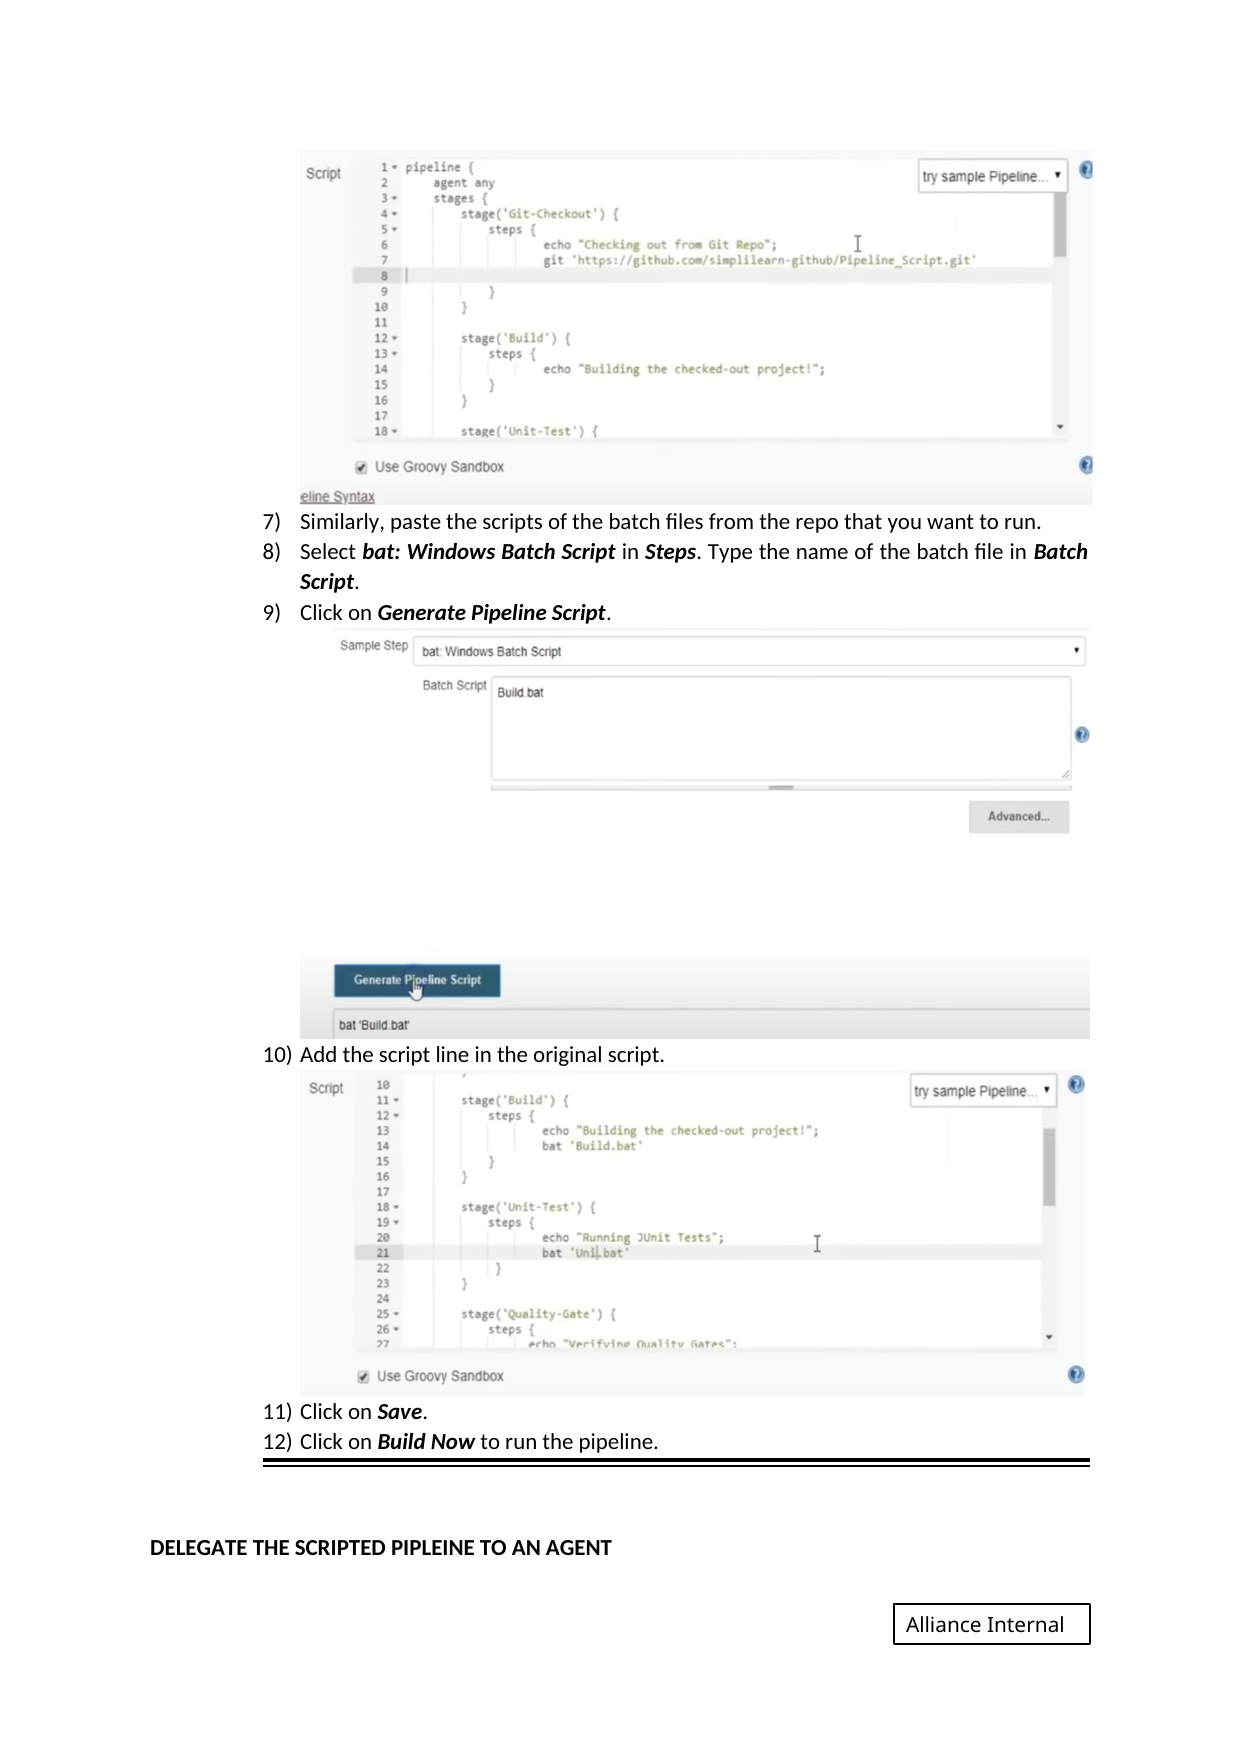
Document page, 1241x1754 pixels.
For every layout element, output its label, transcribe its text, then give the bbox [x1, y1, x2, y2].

list Click on Build Now to run the pipeline. [262, 1427, 1090, 1467]
list Add the script line in the original script. [262, 1040, 1090, 1068]
list Similarly, paste the scripts of the batch files from the repo that you want to run. [262, 507, 1090, 535]
picture [300, 1070, 1086, 1396]
list Click on Generate Pipeline Script. [262, 598, 1090, 626]
text DELEGATE THE SCRIPTED PIPLEINE TO AN AGENT [150, 1533, 1090, 1561]
list Click on Save. [262, 1397, 1090, 1425]
picture [300, 627, 1090, 1039]
picture [300, 150, 1093, 505]
list Select bat: Windows Batch Script in Steps. Type the name of the batch file in Batch Script. [262, 537, 1090, 596]
